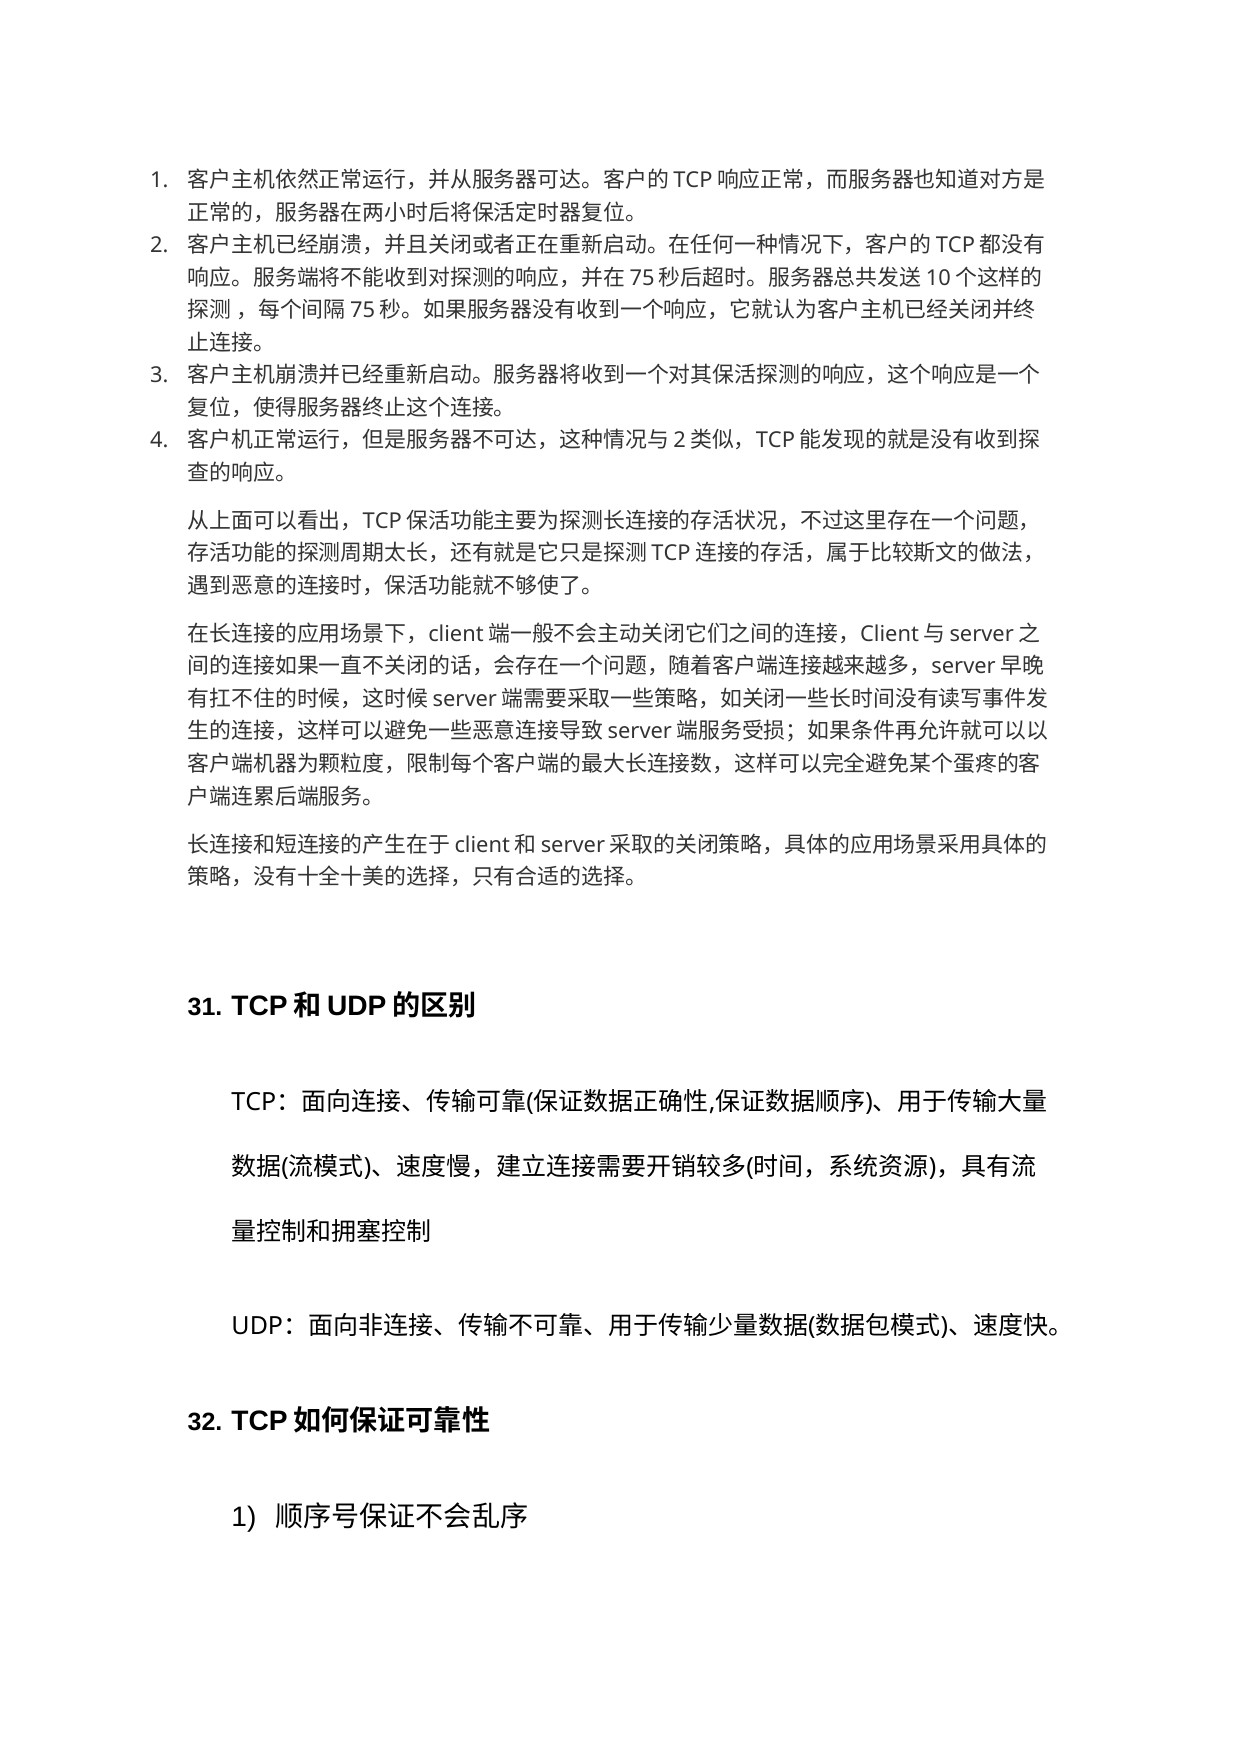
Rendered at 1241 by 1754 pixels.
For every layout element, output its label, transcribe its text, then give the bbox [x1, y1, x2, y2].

list UDP：面向非连接、传输不可靠、用于传输少量数据(数据包模式)、速度快。 [231, 1291, 1053, 1356]
list 客户机正常运行，但是服务器不可达，这种情况与2类似，TCP能发现的就是没有收到探查的响应。 [150, 422, 1053, 487]
text 在长连接的应用场景下，client端一般不会主动关闭它们之间的连接，Client与server之间的连接如果一直不关闭的话，会存在一个问题，随着客户端连接越来越多，server早晚有扛不住的时候，这时候server端需要采取一些策略，如关闭一些长时间没有读写事件发生的连接，这样可以避免一些恶意连接导致server端服务受损；如果条件再允许就可以以客户端机器为颗粒度，限制每个客户端的最大长连接数，这样可以完全避免某个蛋疼的客户端连累后端服务。 [187, 616, 1053, 811]
text 长连接和短连接的产生在于client和server采取的关闭策略，具体的应用场景采用具体的策略，没有十全十美的选择，只有合适的选择。 [187, 826, 1053, 891]
list 客户主机已经崩溃，并且关闭或者正在重新启动。在任何一种情况下，客户的TCP都没有响应。服务端将不能收到对探测的响应，并在75秒后超时。服务器总共发送10个这样的探测 ，每个间隔75秒。如果服务器没有收到一个响应，它就认为客户主机已经关闭并终止连接。 [150, 227, 1053, 357]
list TCP：面向连接、传输可靠(保证数据正确性,保证数据顺序)、用于传输大量数据(流模式)、速度慢，建立连接需要开销较多(时间，系统资源)，具有流量控制和拥塞控制 [231, 1067, 1053, 1262]
subtitle TCP如何保证可靠性 [187, 1385, 1053, 1450]
subtitle 顺序号保证不会乱序 [231, 1482, 1053, 1547]
text 从上面可以看出，TCP保活功能主要为探测长连接的存活状况，不过这里存在一个问题，存活功能的探测周期太长，还有就是它只是探测TCP连接的存活，属于比较斯文的做法，遇到恶意的连接时，保活功能就不够使了。 [187, 503, 1053, 600]
subtitle TCP和UDP的区别 [187, 971, 1053, 1036]
list 客户主机依然正常运行，并从服务器可达。客户的TCP响应正常，而服务器也知道对方是正常的，服务器在两小时后将保活定时器复位。 [150, 162, 1053, 227]
list 客户主机崩溃并已经重新启动。服务器将收到一个对其保活探测的响应，这个响应是一个复位，使得服务器终止这个连接。 [150, 357, 1053, 422]
